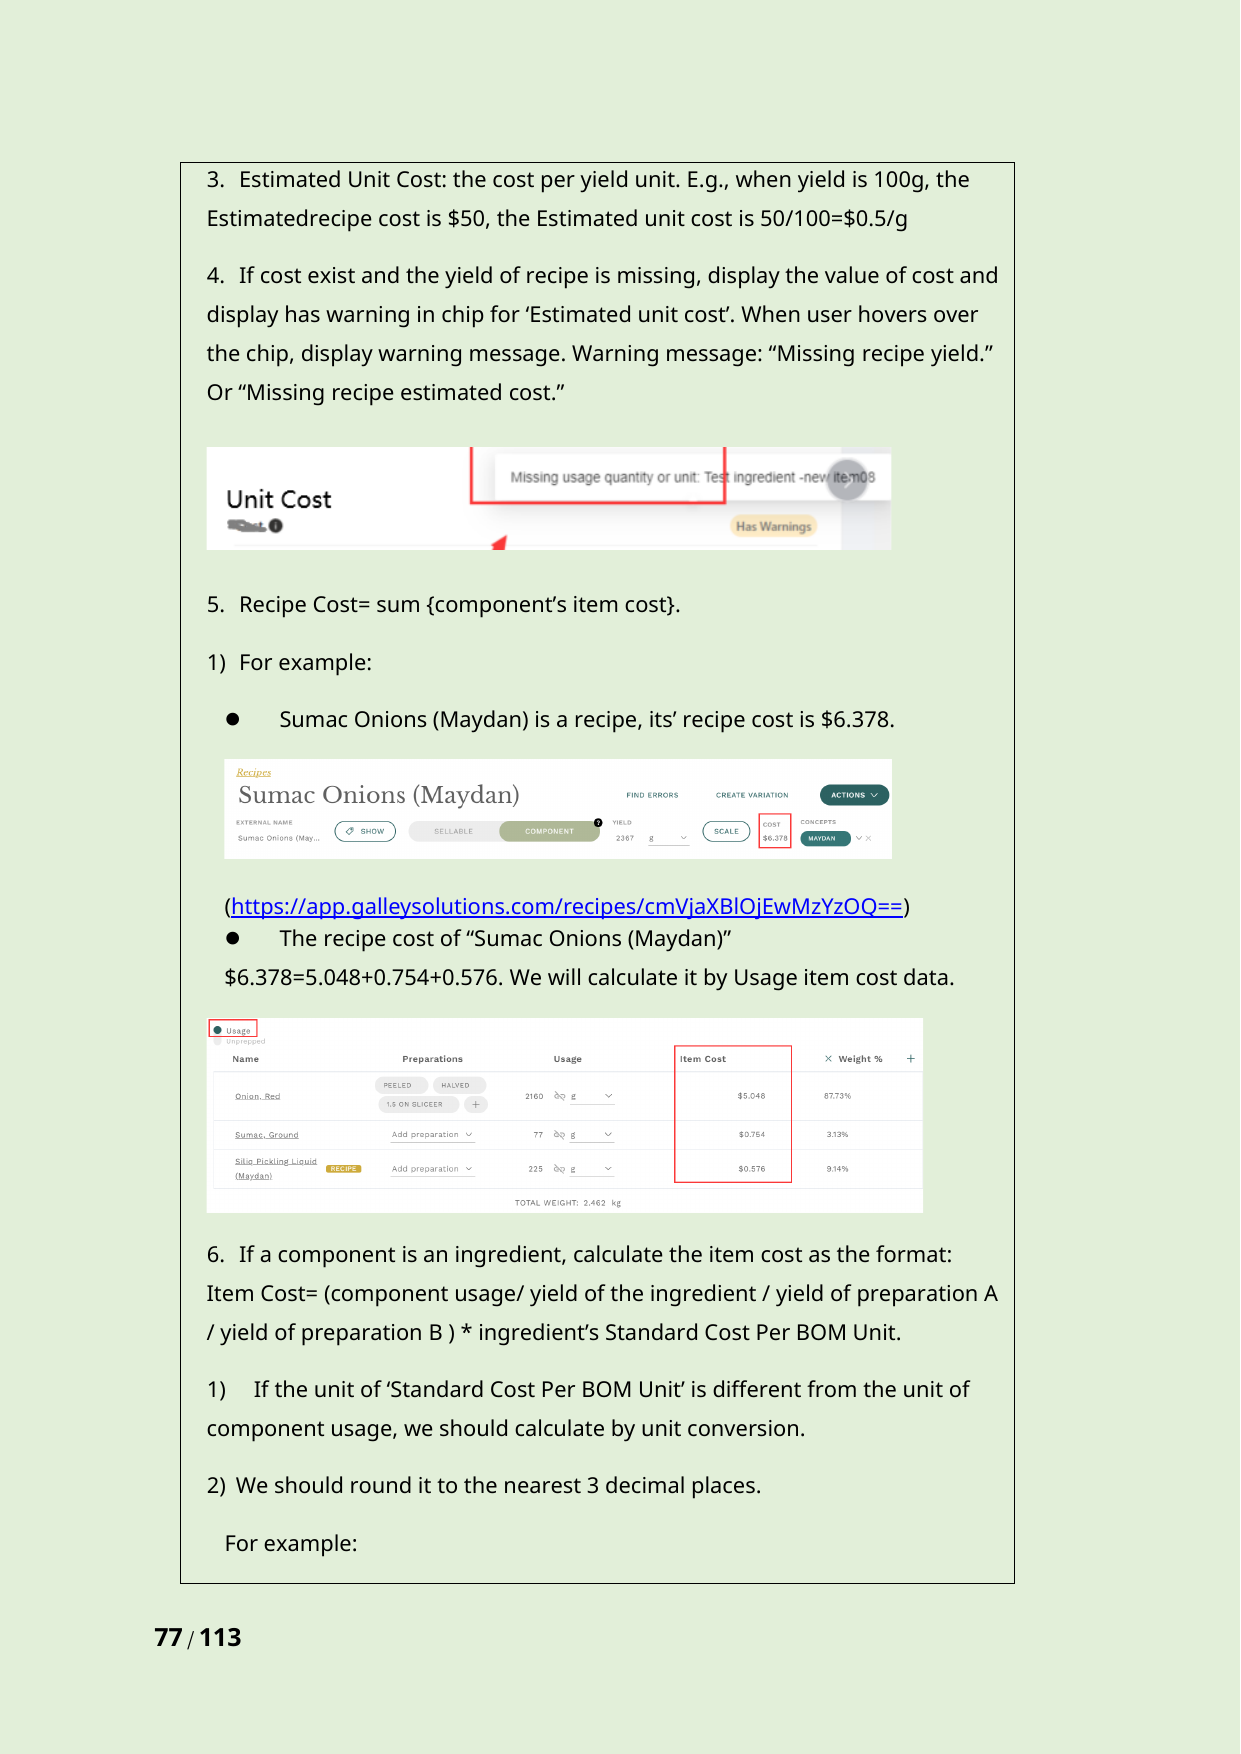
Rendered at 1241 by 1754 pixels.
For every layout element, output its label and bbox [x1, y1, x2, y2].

picture [206, 1018, 924, 1213]
picture [206, 447, 892, 550]
picture [224, 759, 892, 859]
table_cell [181, 163, 1014, 1582]
